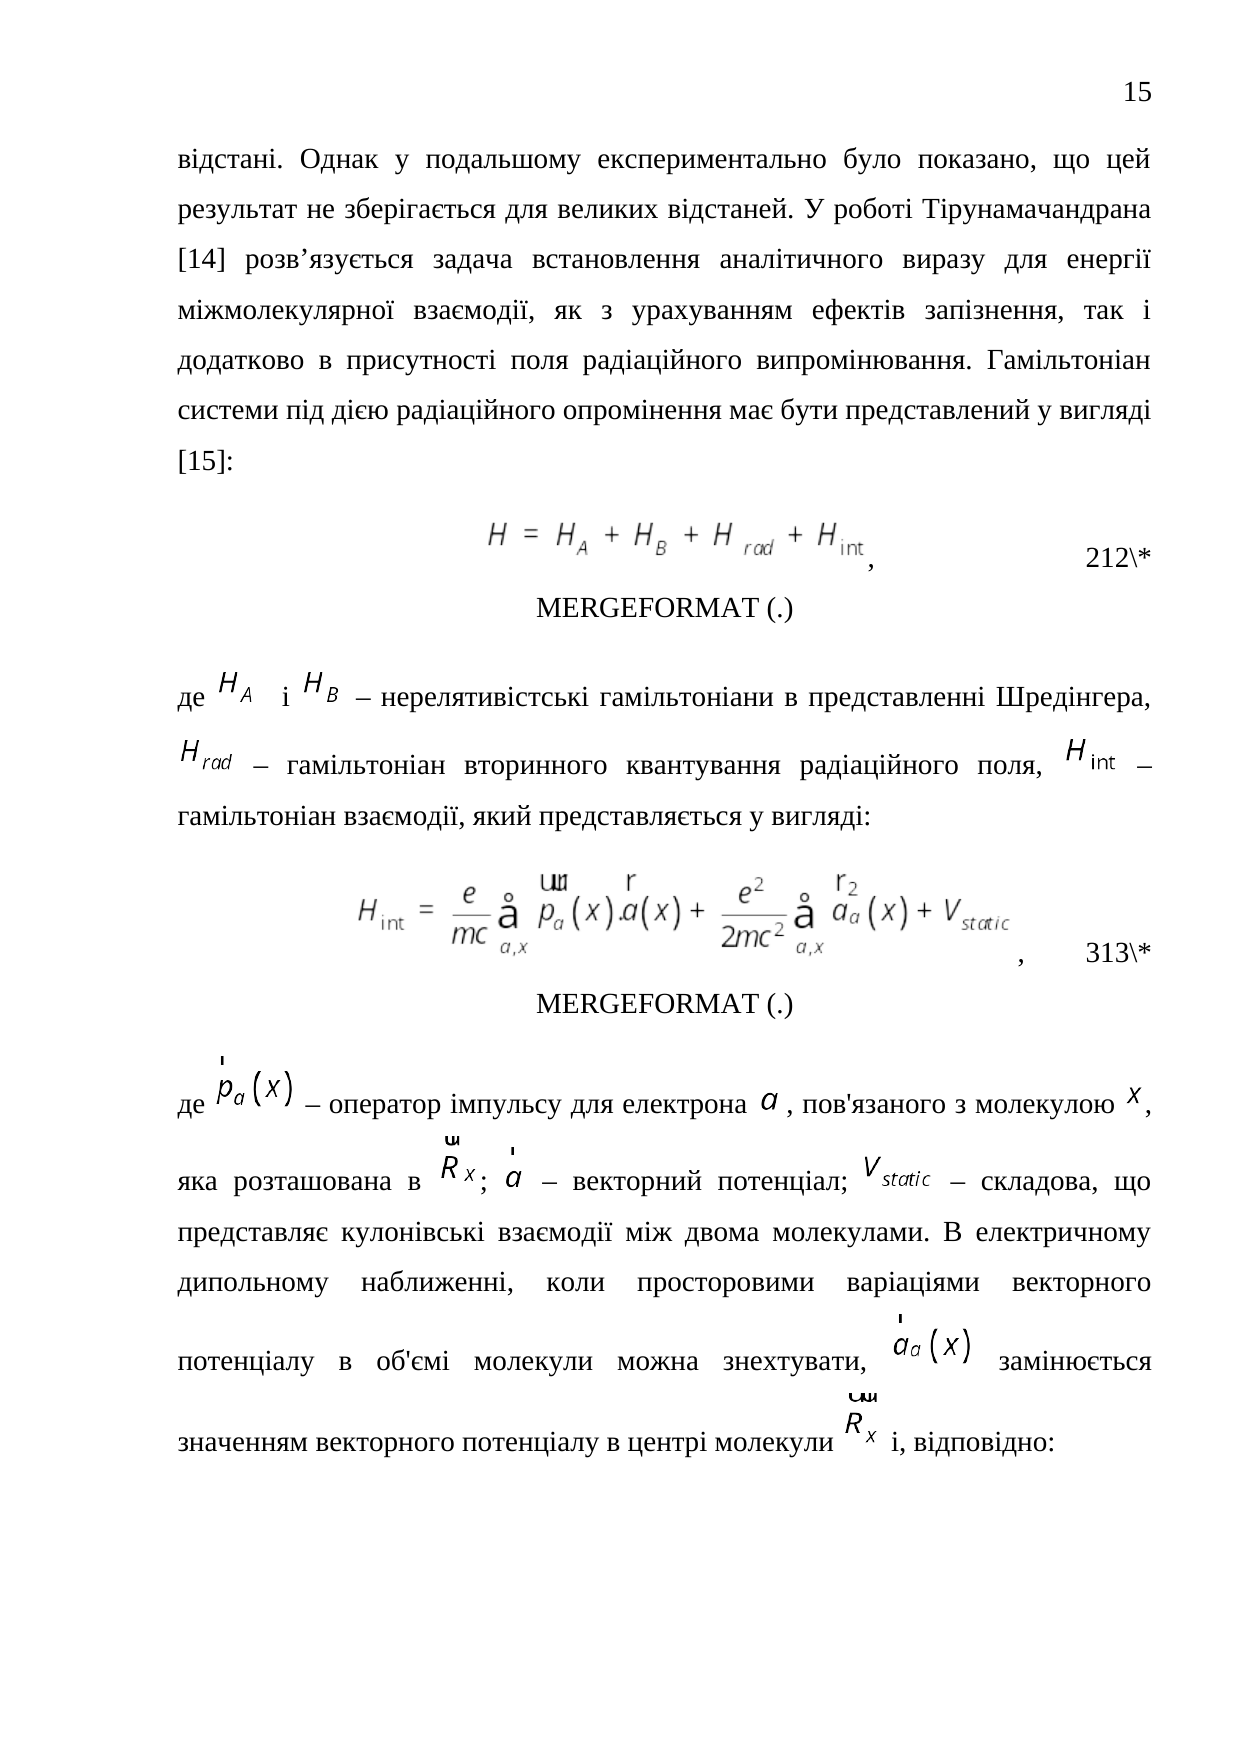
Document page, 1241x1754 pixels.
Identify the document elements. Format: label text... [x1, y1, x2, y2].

text , [177, 869, 1152, 1019]
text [177, 141, 1152, 476]
text , [177, 514, 1152, 623]
text де і – нерелятивістські гамільтоніани в представленні Шредінгера, – гамільтоніан вторинного квантування радіаційного поля, – гамільтоніан взаємодії, який представляється у вигляді: [177, 661, 1152, 831]
text де – оператор імпульсу для електрона , пов'язаного з молекулою , яка розташована в ; – векторний потенціал; – складова, що представляє кулонівські взаємодії між двома молекулами. В електричному дипольному наближенні, коли просторовими варіаціями векторного потенціалу в об'ємі молекули можна знехтувати, замінюється значенням векторного потенціалу в центрі молекули і, відповідно: [177, 1057, 1152, 1458]
